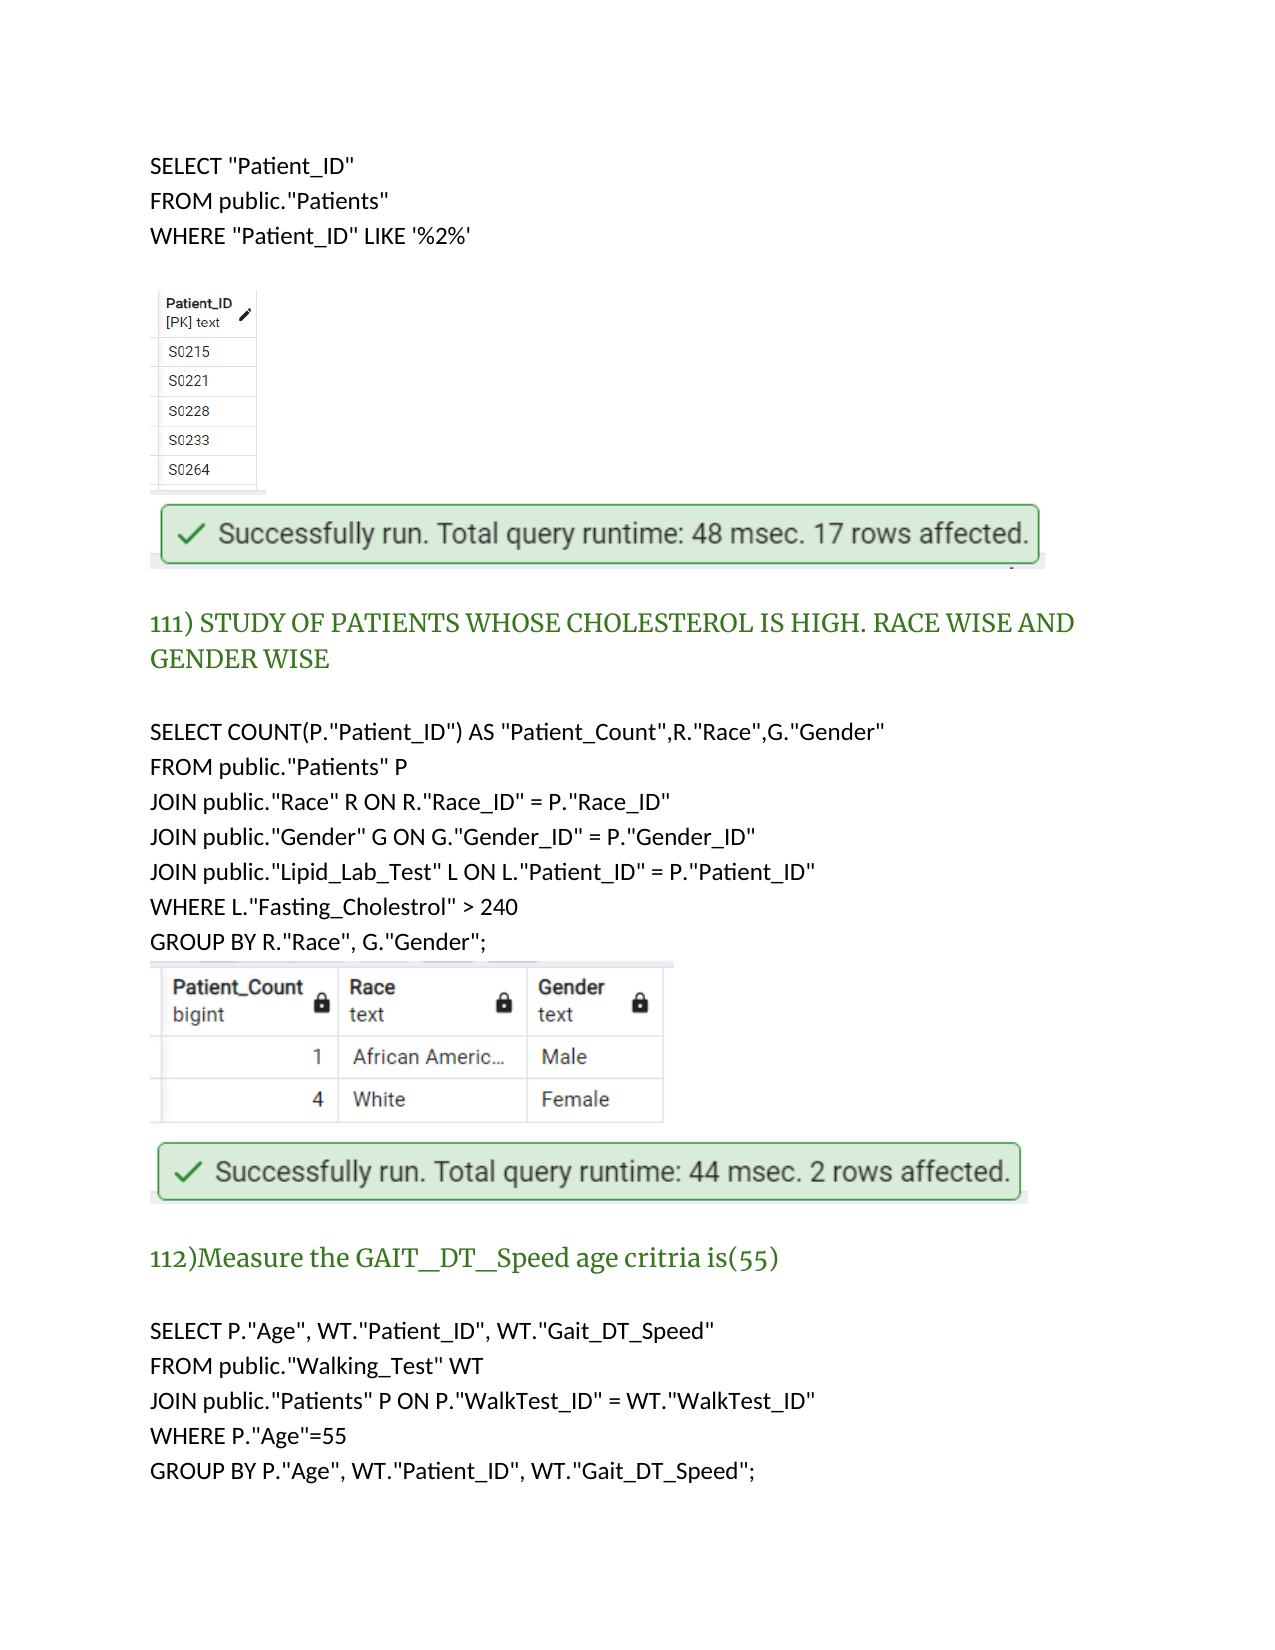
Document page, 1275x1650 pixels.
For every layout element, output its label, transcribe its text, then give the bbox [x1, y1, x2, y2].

text FROM public."Walking_Test" WT [150, 1350, 1125, 1380]
text SELECT "Patient_ID" [150, 150, 1125, 181]
text 112)Measure the GAIT_DT_Speed age critria is(55) [150, 1242, 1125, 1274]
picture [150, 1133, 1029, 1204]
text JOIN public."Lipid_Lab_Test" L ON L."Patient_ID" = P."Patient_ID" [150, 856, 1125, 887]
text 111) STUDY OF PATIENTS WHOSE CHOLESTEROL IS HIGH. RACE WISE AND GENDER WISE [150, 608, 1125, 675]
text SELECT COUNT(P."Patient_ID") AS "Patient_Count",R."Race",G."Gender" [150, 716, 1125, 747]
text SELECT P."Age", WT."Patient_ID", WT."Gait_DT_Speed" [150, 1315, 1125, 1345]
text GROUP BY R."Race", G."Gender"; [150, 926, 1125, 957]
text WHERE L."Fasting_Cholestrol" > 240 [150, 891, 1125, 922]
text JOIN public."Race" R ON R."Race_ID" = P."Race_ID" [150, 786, 1125, 817]
text WHERE P."Age"=55 [150, 1420, 1125, 1450]
picture [150, 498, 1046, 569]
text JOIN public."Patients" P ON P."WalkTest_ID" = WT."WalkTest_ID" [150, 1385, 1125, 1415]
text GROUP BY P."Age", WT."Patient_ID", WT."Gait_DT_Speed"; [150, 1455, 1125, 1485]
picture [150, 290, 267, 495]
text FROM public."Patients" [150, 185, 1125, 216]
picture [150, 961, 675, 1130]
text JOIN public."Gender" G ON G."Gender_ID" = P."Gender_ID" [150, 821, 1125, 852]
text WHERE "Patient_ID" LIKE '%2%' [150, 220, 1125, 251]
text FROM public."Patients" P [150, 751, 1125, 782]
